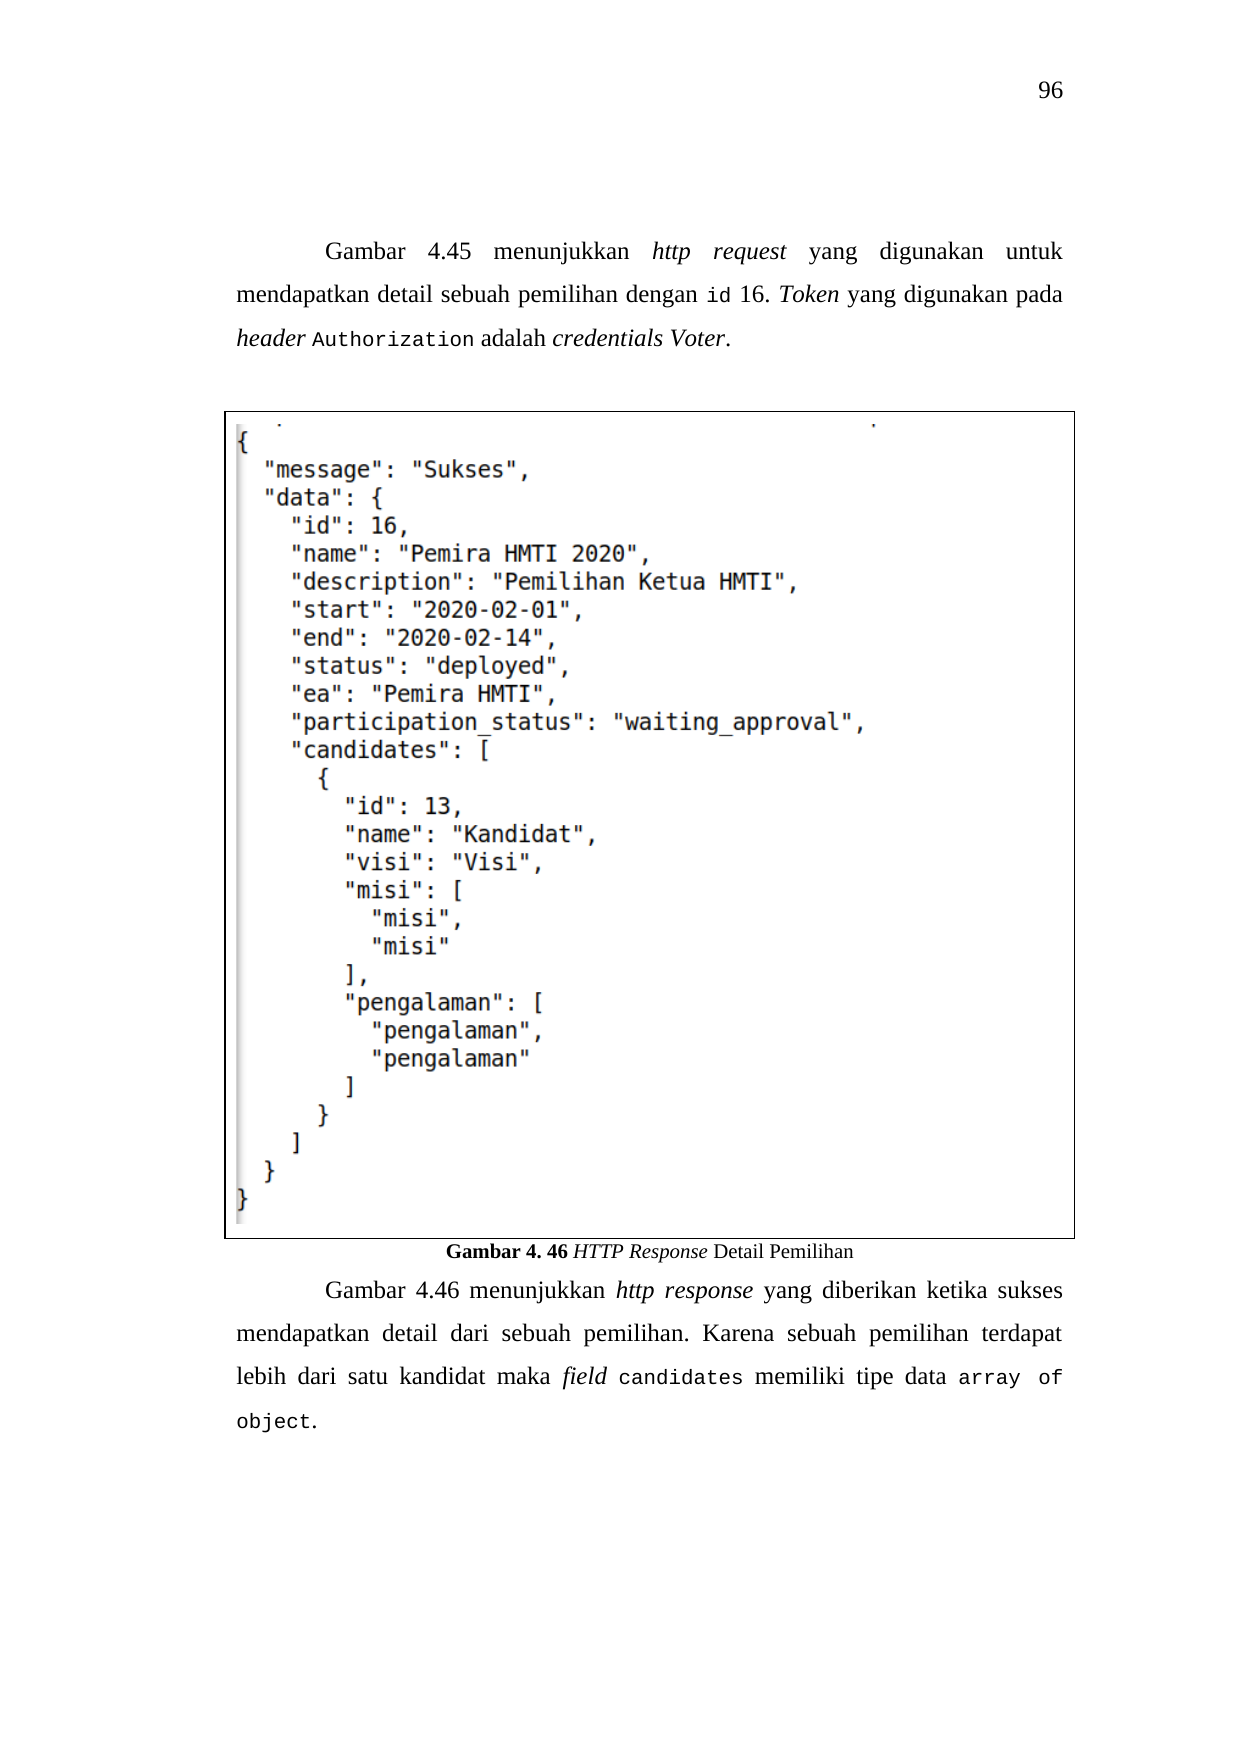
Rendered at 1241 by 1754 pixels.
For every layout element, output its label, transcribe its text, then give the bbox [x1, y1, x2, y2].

picture [236, 424, 879, 1224]
text Gambar 4. 46 HTTP Response Detail Pemilihan [236, 1239, 1063, 1263]
text Gambar 4.45 menunjukkan http request yang digunakan untuk mendapatkan detail sebuah pemilihan dengan id 16. Token yang digunakan pada header Authorization adalah credentials Voter. [236, 236, 1063, 353]
table_header [226, 412, 1074, 1238]
text Gambar 4.46 menunjukkan http response yang diberikan ketika sukses mendapatkan detail dari sebuah pemilihan. Karena sebuah pemilihan terdapat lebih dari satu kandidat maka field candidates memiliki tipe data array of object. [236, 1275, 1063, 1435]
